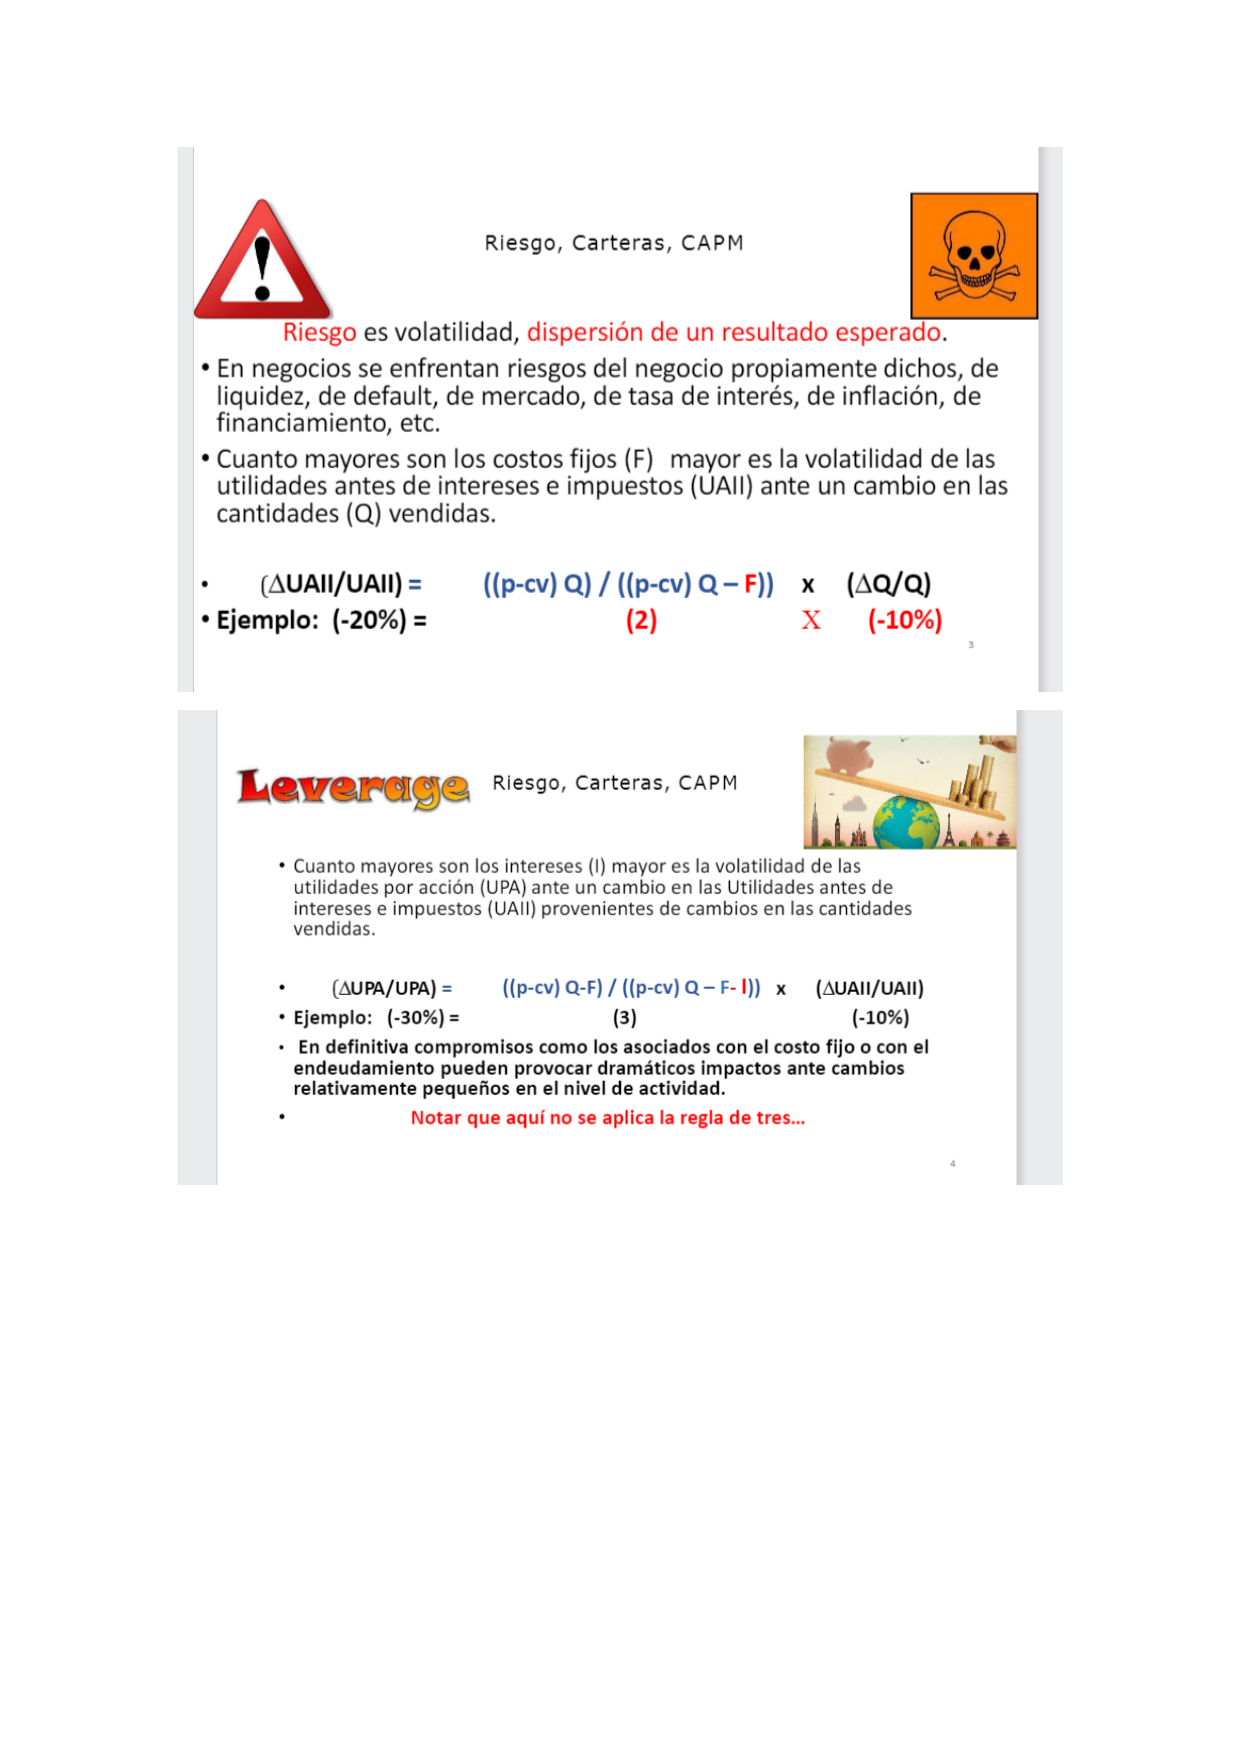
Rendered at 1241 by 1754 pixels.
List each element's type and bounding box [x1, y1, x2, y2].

picture [177, 147, 1063, 692]
picture [177, 710, 1063, 1185]
